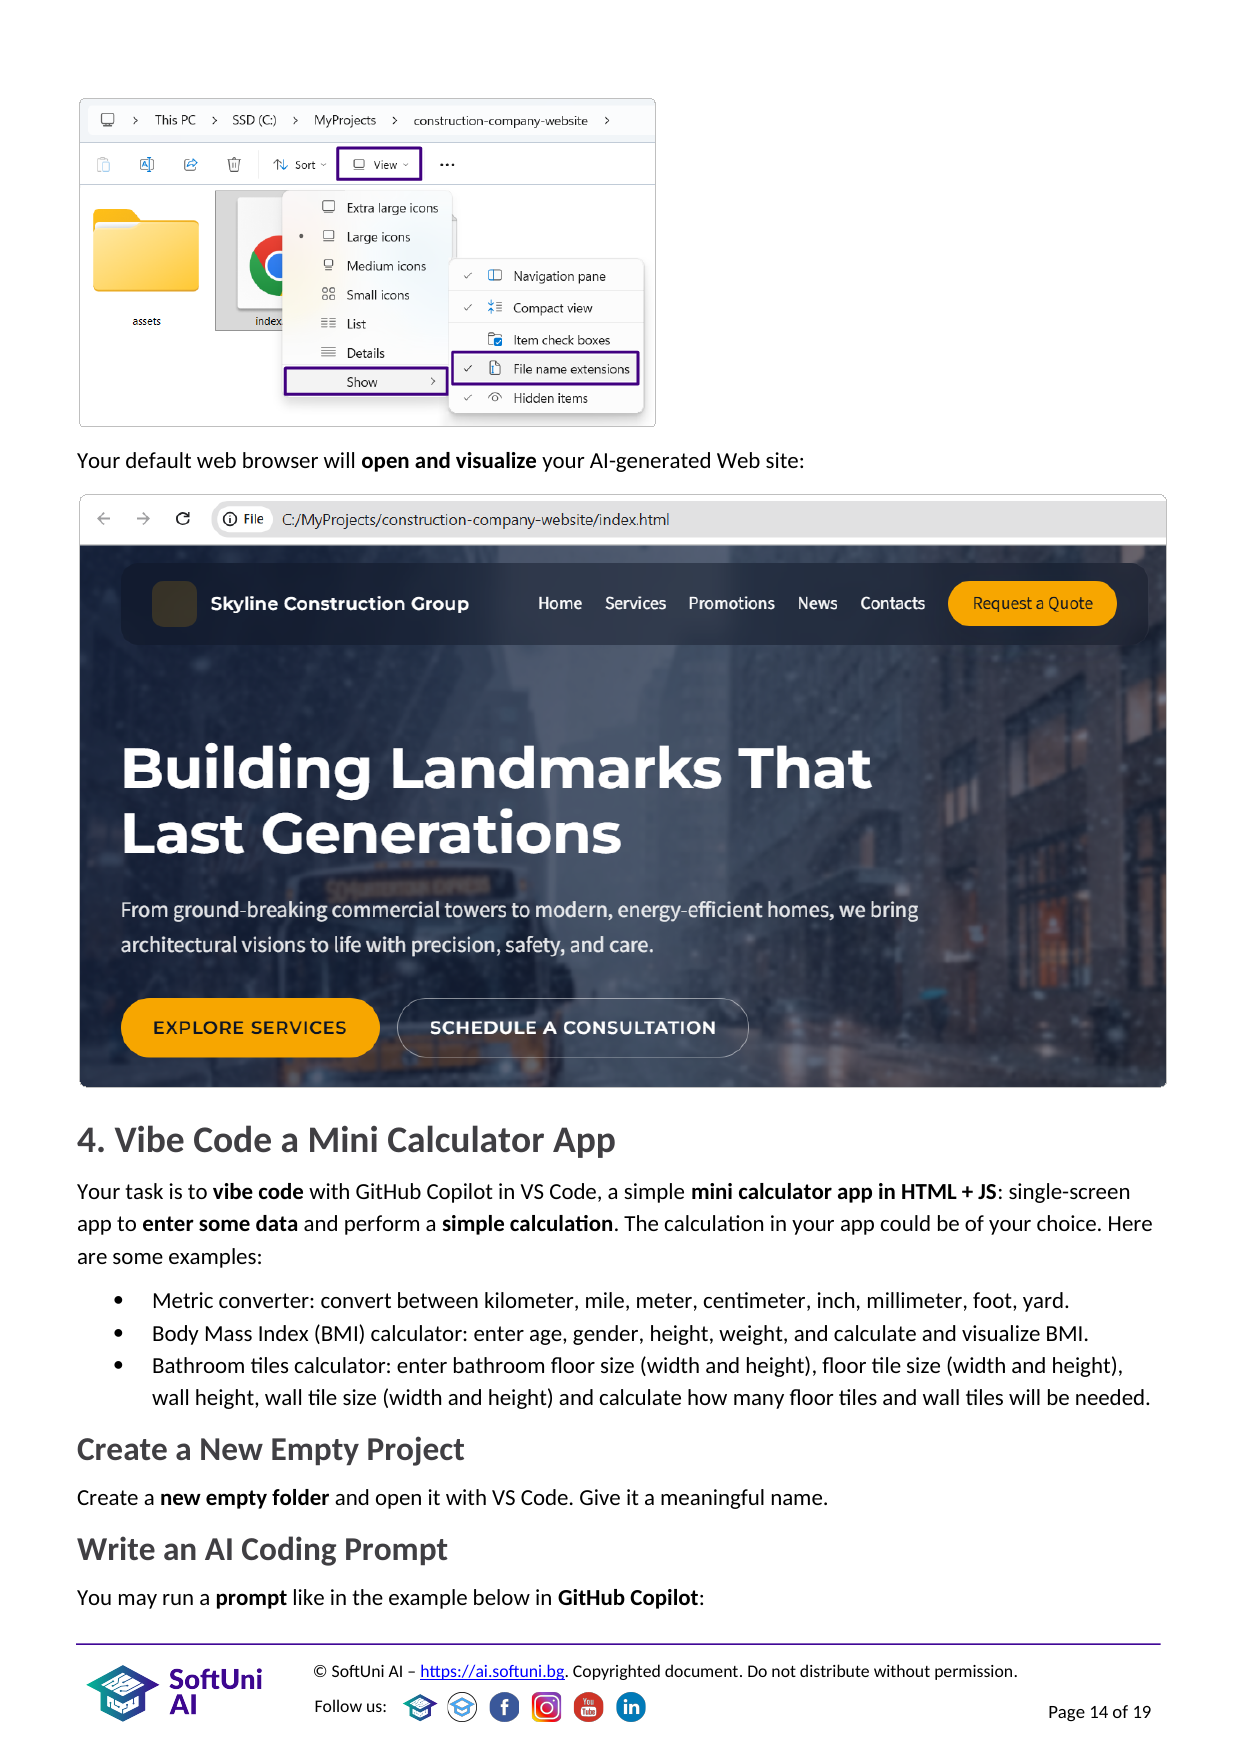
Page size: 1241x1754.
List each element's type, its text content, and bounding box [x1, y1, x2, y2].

text Create a new empty folder and open it with VS Code. Give it a meaningful name. [77, 1483, 1163, 1511]
picture [83, 1663, 265, 1723]
picture [79, 494, 1167, 1087]
picture [401, 1693, 439, 1722]
subtitle Create a New Empty Project [77, 1428, 1163, 1468]
picture [573, 1692, 604, 1722]
picture [637, 1692, 646, 1701]
picture [637, 1713, 646, 1722]
subtitle Vibe Code a Mini Calculator App [77, 1116, 1163, 1162]
picture [616, 1713, 625, 1722]
text You may run a prompt like in the example below in GitHub Copilot: [77, 1583, 1163, 1611]
text Your default web browser will open and visualize your AI-generated Web site: [77, 447, 1163, 474]
picture [447, 1692, 477, 1722]
list Bathroom tiles calculator: enter bathroom floor size (width and height), floor tile size (width and height), wall height, wall tile size (width and height) and calculate how many floor tiles and wall tiles will be needed. [114, 1351, 1163, 1411]
picture [630, 1704, 639, 1714]
picture [531, 1692, 562, 1722]
text Your task is to vibe code with GitHub Copilot in VS Code, a simple mini calculator app in HTML + JS: single-screen app to enter some data and perform a simple calculation. The calculation in your app could be of your choice. Here are some examples: [77, 1177, 1163, 1270]
picture [616, 1692, 625, 1701]
picture [489, 1692, 519, 1722]
picture [80, 98, 655, 426]
subtitle Write an AI Coding Prompt [77, 1527, 1163, 1568]
list Body Mass Index (BMI) calculator: enter age, gender, height, weight, and calculate and visualize BMI. [114, 1319, 1163, 1347]
list Metric converter: convert between kilometer, mile, meter, centimeter, inch, millimeter, foot, yard. [114, 1286, 1163, 1314]
